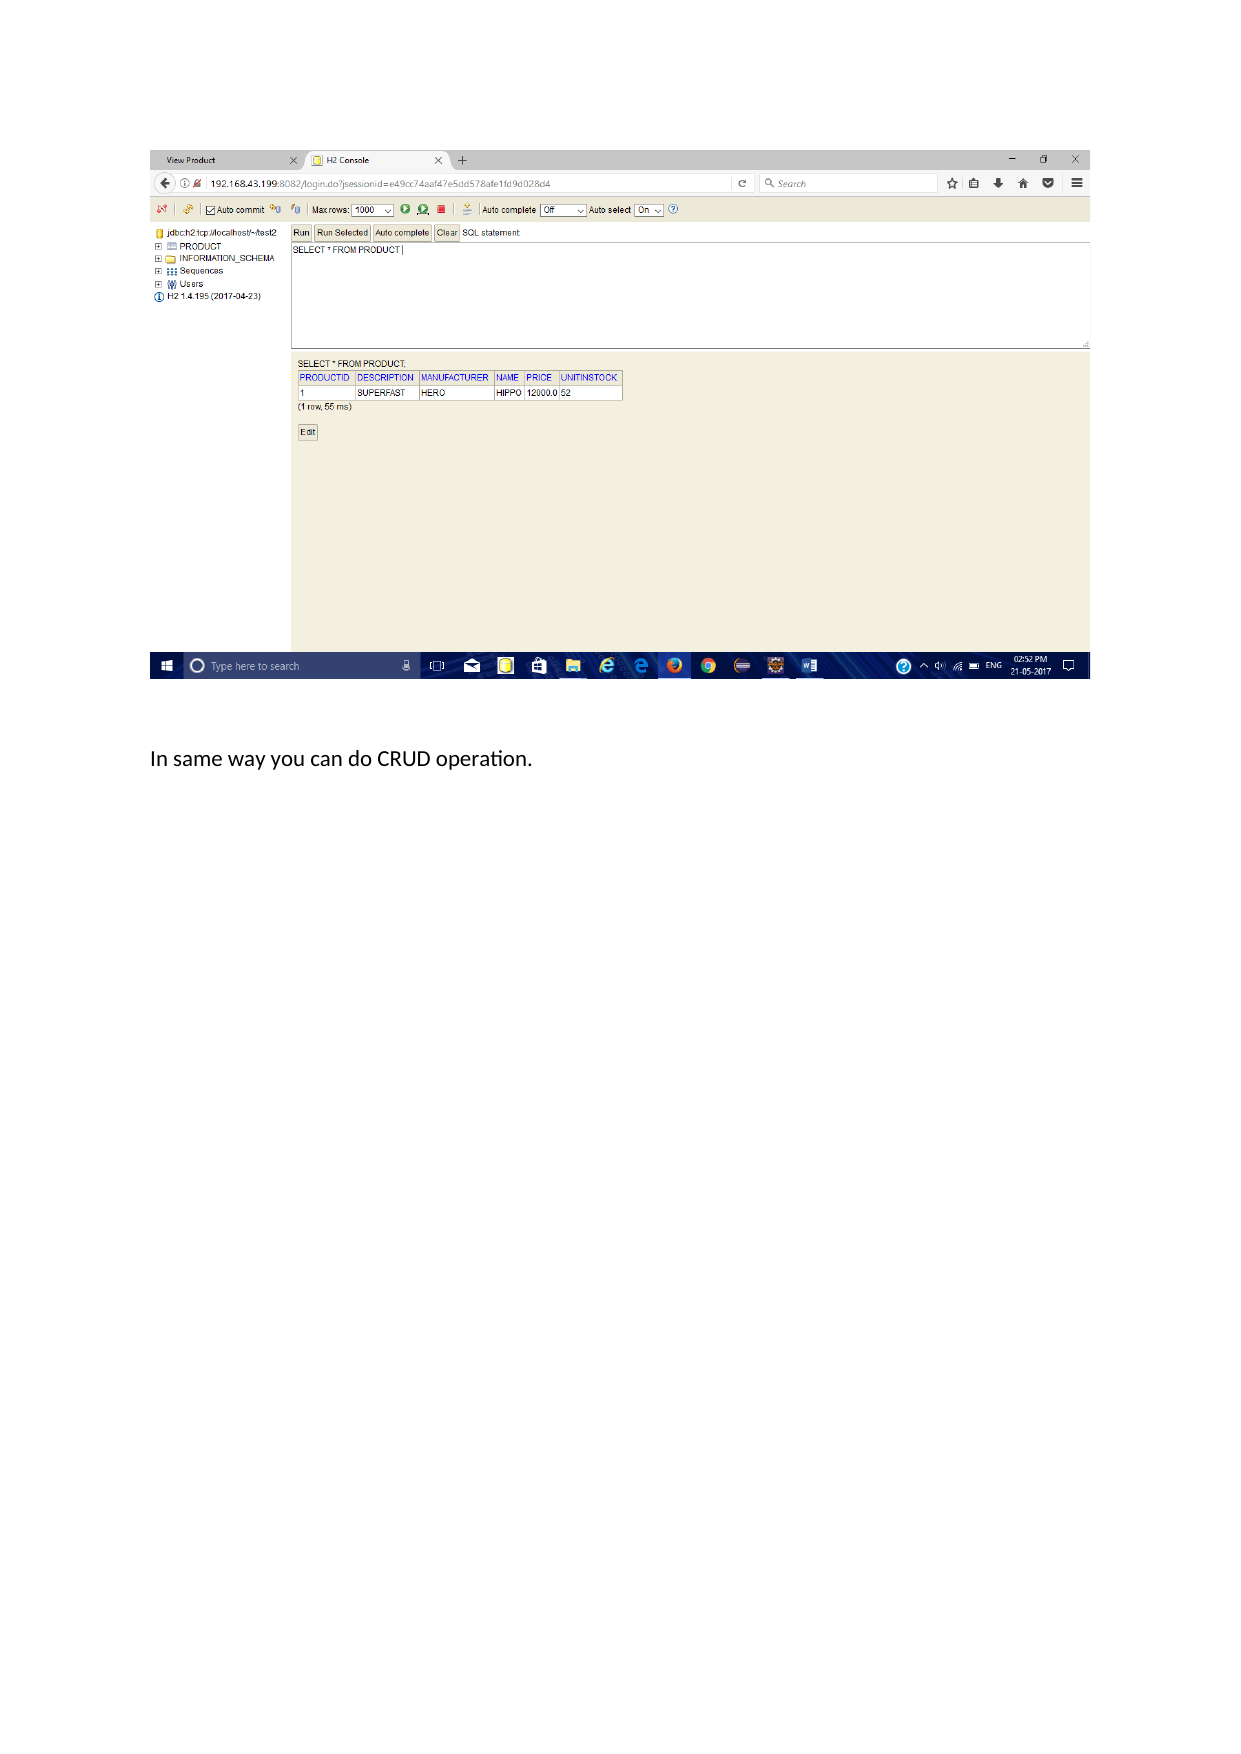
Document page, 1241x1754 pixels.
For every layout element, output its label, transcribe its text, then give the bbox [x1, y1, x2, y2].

text In same way you can do CRUD operation. [150, 744, 1090, 772]
picture [150, 150, 1091, 679]
